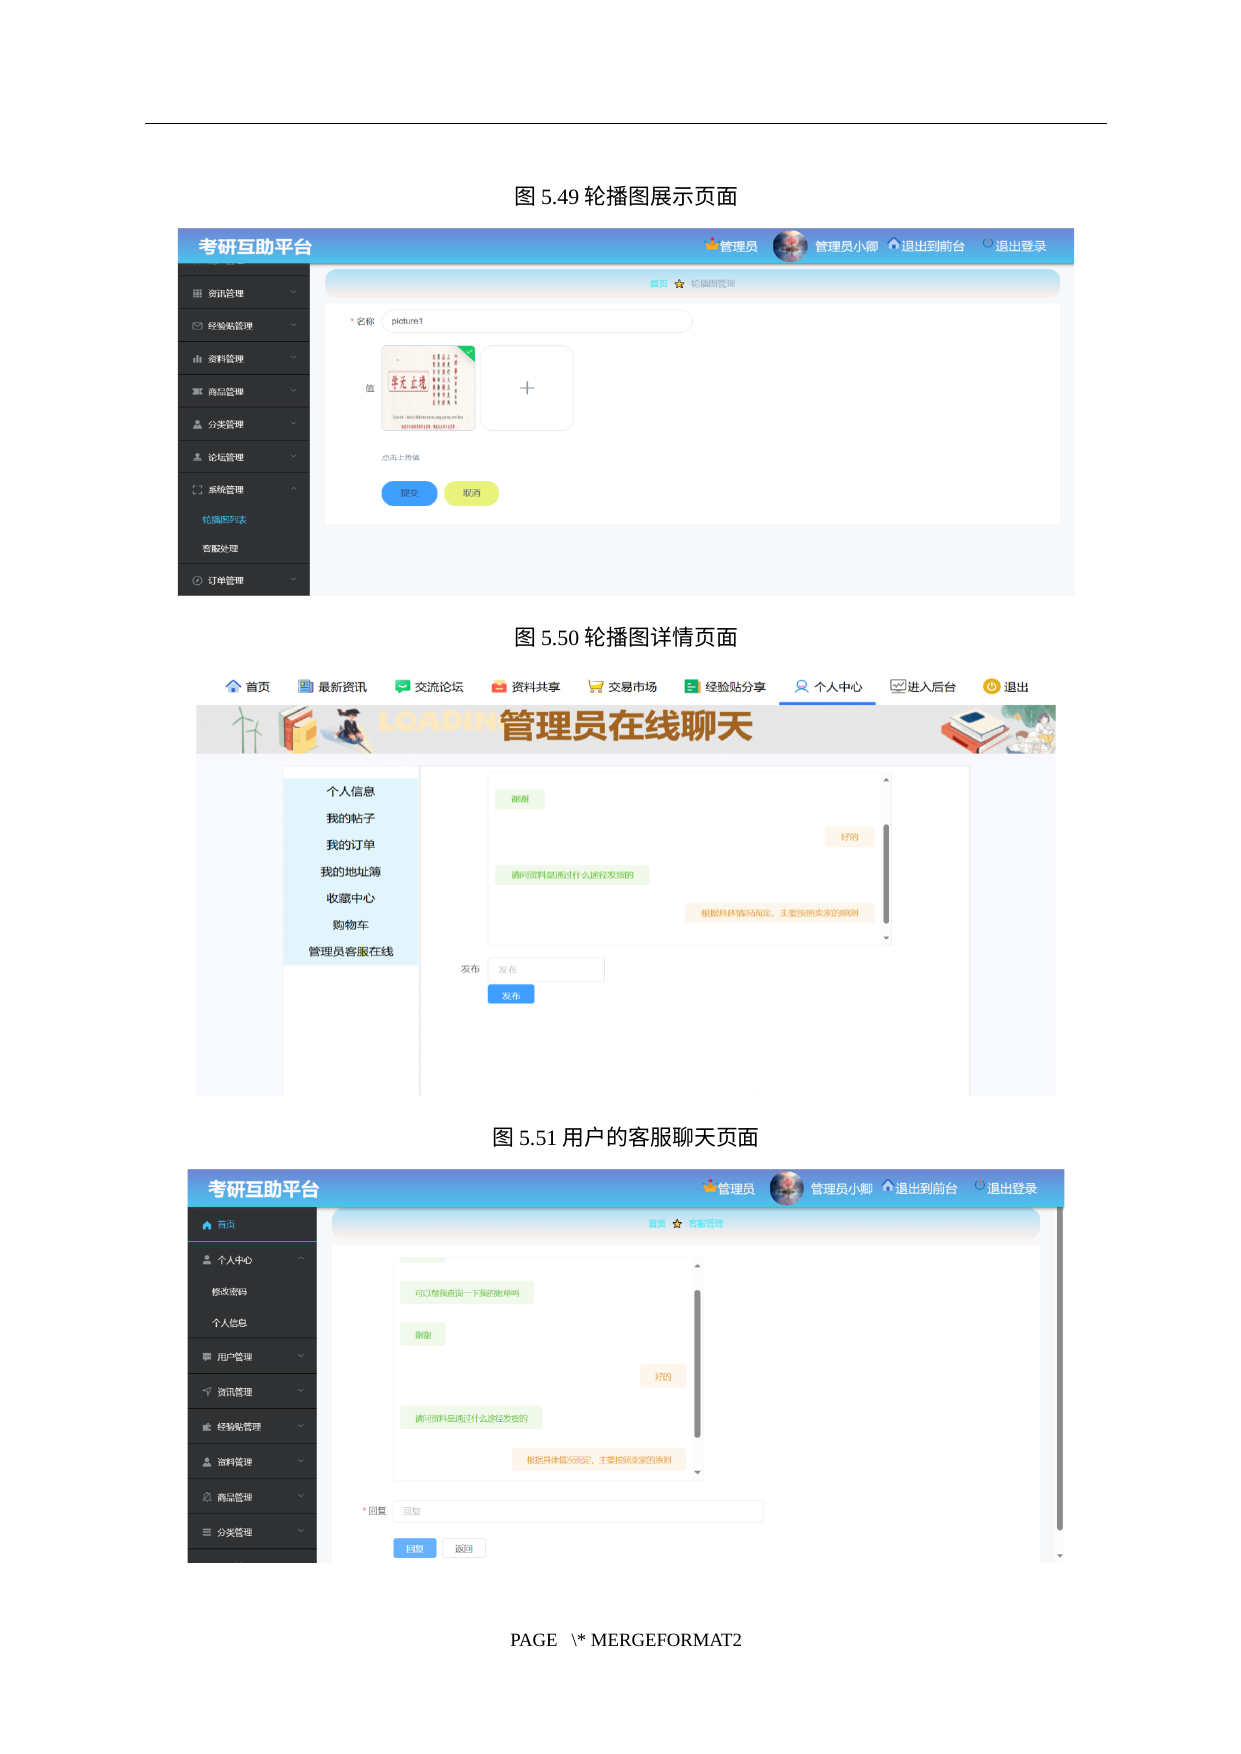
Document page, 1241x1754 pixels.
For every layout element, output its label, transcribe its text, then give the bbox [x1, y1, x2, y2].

text 图5.49 轮播图展示页面 [153, 171, 1098, 212]
text 图5.51 用户的客服聊天页面 [153, 1112, 1098, 1153]
picture [196, 669, 1056, 1096]
picture [187, 1169, 1065, 1563]
picture [177, 228, 1075, 596]
text 图5.50 轮播图详情页面 [153, 612, 1098, 653]
